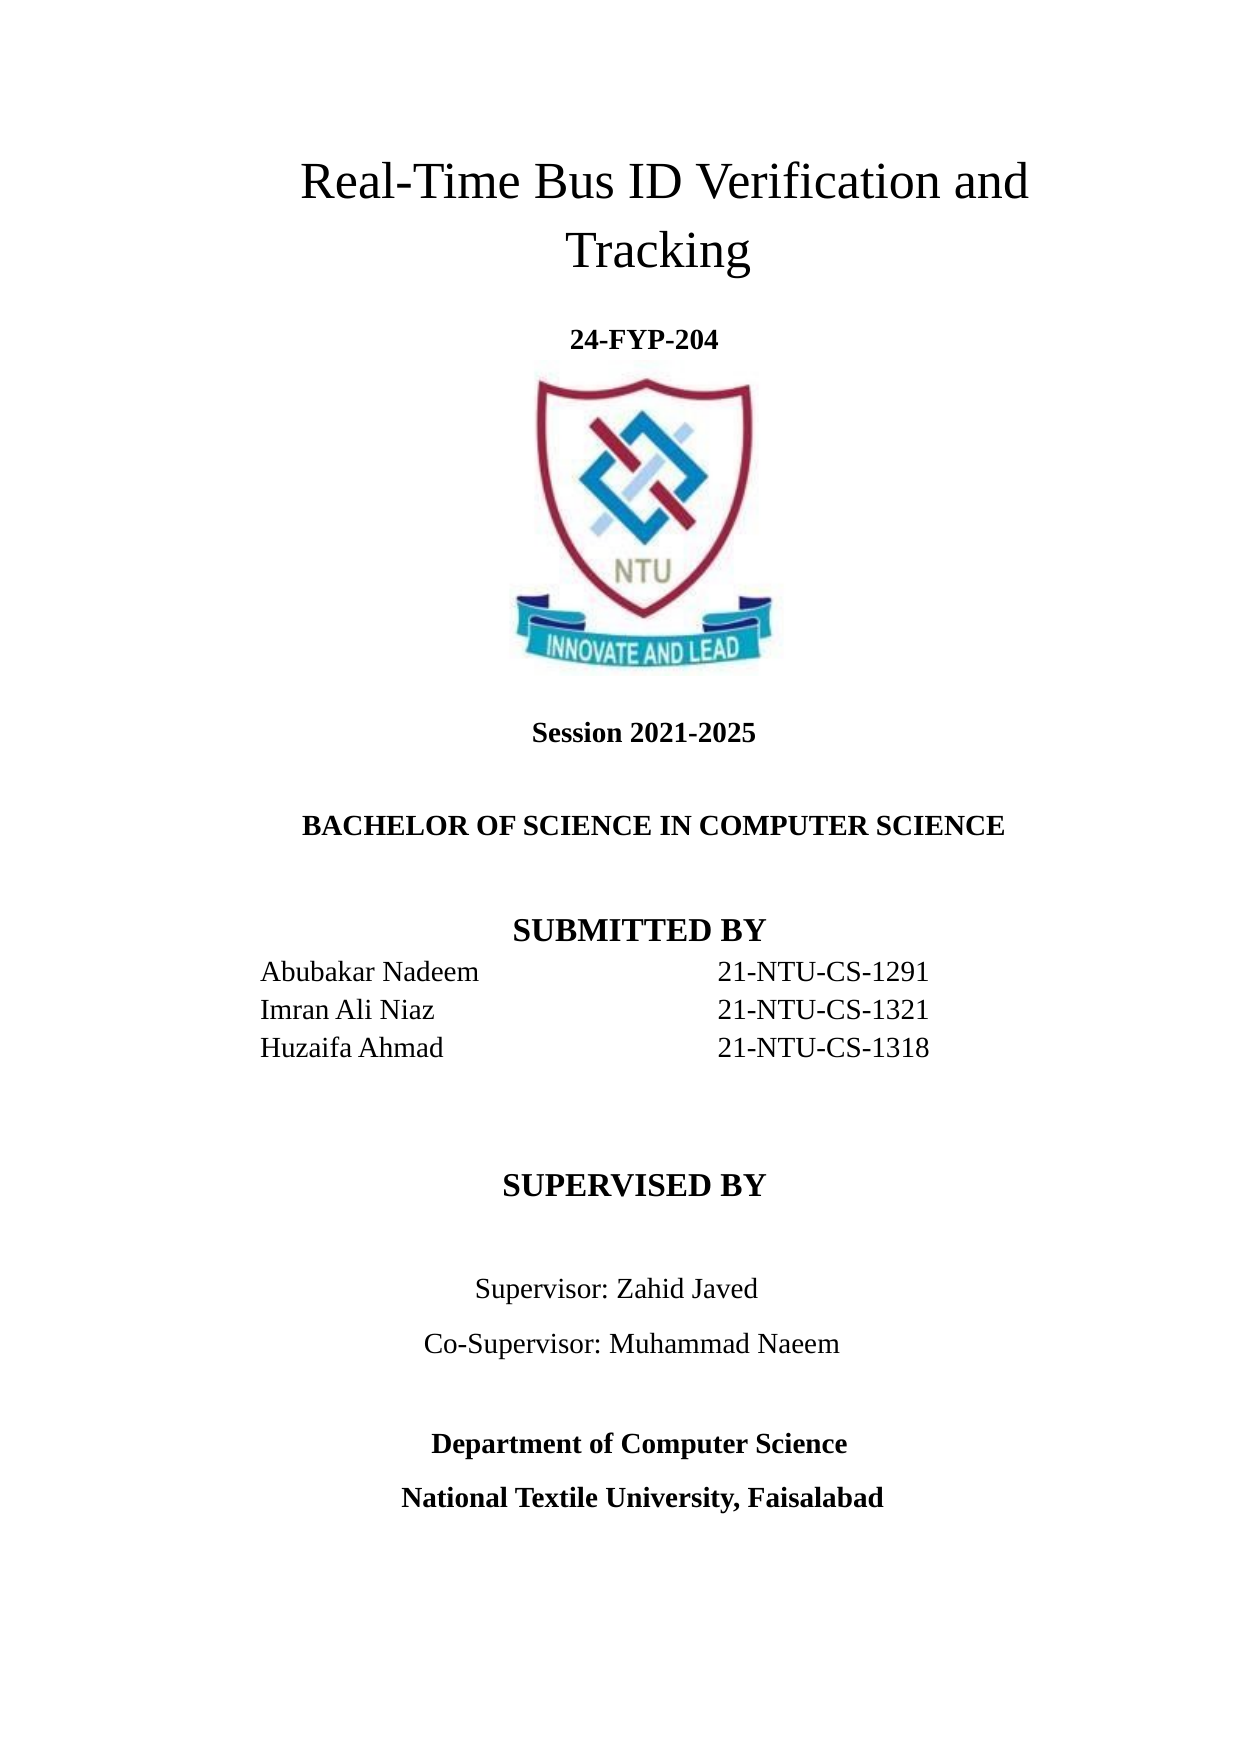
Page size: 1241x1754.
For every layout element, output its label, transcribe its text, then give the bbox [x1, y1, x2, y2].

text Supervisor: Zahid Javed [227, 1271, 1089, 1304]
picture [435, 360, 857, 676]
text National Textile University, Faisalabad [225, 1480, 1090, 1514]
text SUPERVISED BY [452, 1166, 1046, 1204]
text Real-Time Bus ID Verification and Tracking [226, 150, 1090, 279]
text 24-FYP-204 [227, 322, 1090, 355]
table_header 21-NTU-CS-1291 [706, 955, 1090, 992]
table_header Abubakar Nadeem [249, 955, 706, 992]
text Department of Computer Science [227, 1426, 1089, 1459]
table_cell Huzaifa Ahmad [249, 1030, 706, 1068]
text Co-Supervisor: Muhammad Naeem [227, 1326, 1090, 1359]
text SUBMITTED BY [271, 910, 1008, 948]
table_cell 21-NTU-CS-1318 [706, 1030, 1090, 1068]
text BACHELOR OF SCIENCE IN COMPUTER SCIENCE [227, 808, 1051, 842]
table_cell 21-NTU-CS-1321 [706, 992, 1090, 1030]
text Session 2021-2025 [227, 715, 1053, 748]
table_cell Imran Ali Niaz [249, 992, 706, 1030]
